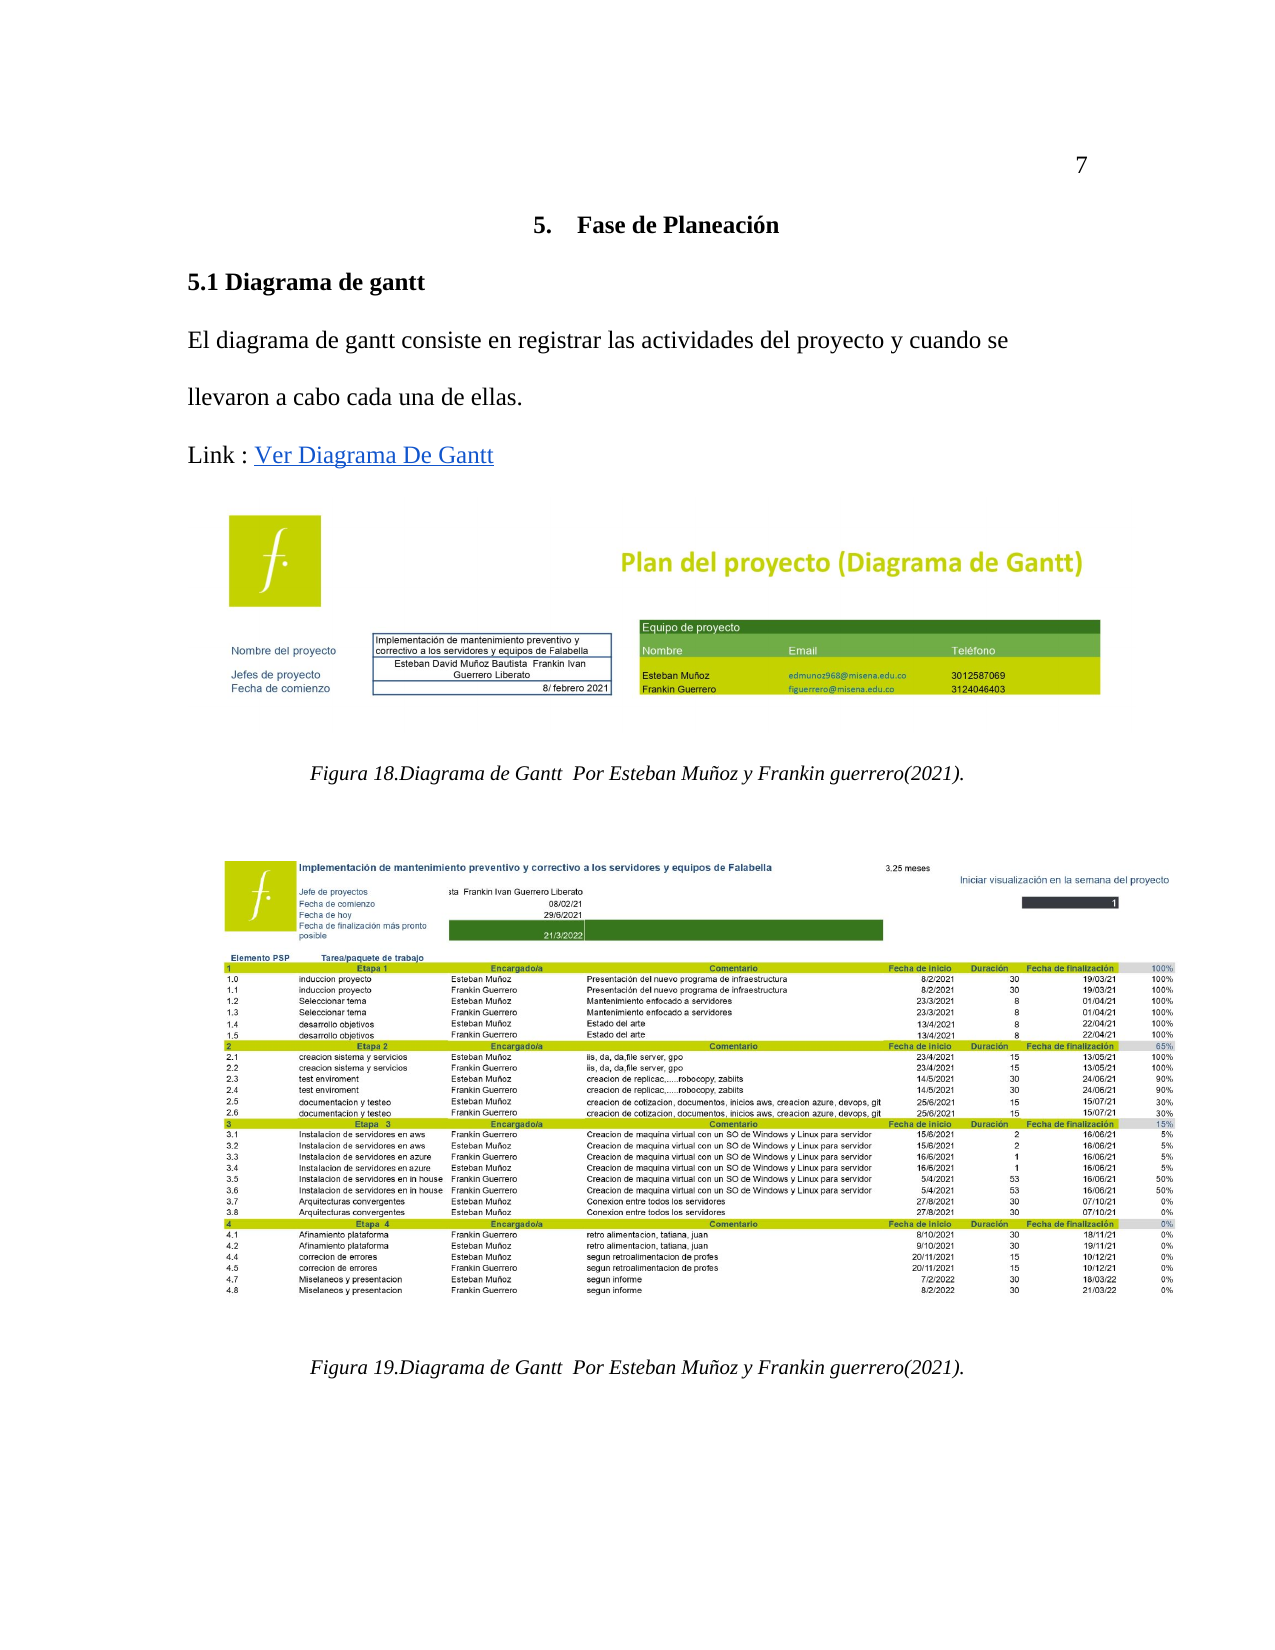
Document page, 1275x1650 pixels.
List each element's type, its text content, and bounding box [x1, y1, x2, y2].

subtitle Fase de Planeación [225, 210, 1087, 239]
picture [187, 497, 1137, 733]
text Link : Ver Diagrama De Gantt [187, 440, 1087, 469]
subtitle Figura 18.Diagrama de Gantt Por Esteban Muñoz y Frankin guerrero(2021). [187, 761, 1087, 785]
text El diagrama de gantt consiste en registrar las actividades del proyecto y cuando se llevaron a cabo cada una de ellas. [187, 325, 1087, 411]
subtitle Figura 19.Diagrama de Gantt Por Esteban Muñoz y Frankin guerrero(2021). [187, 1355, 1087, 1379]
subtitle 5.1 Diagrama de gantt [187, 267, 1087, 296]
picture [187, 861, 1210, 1355]
